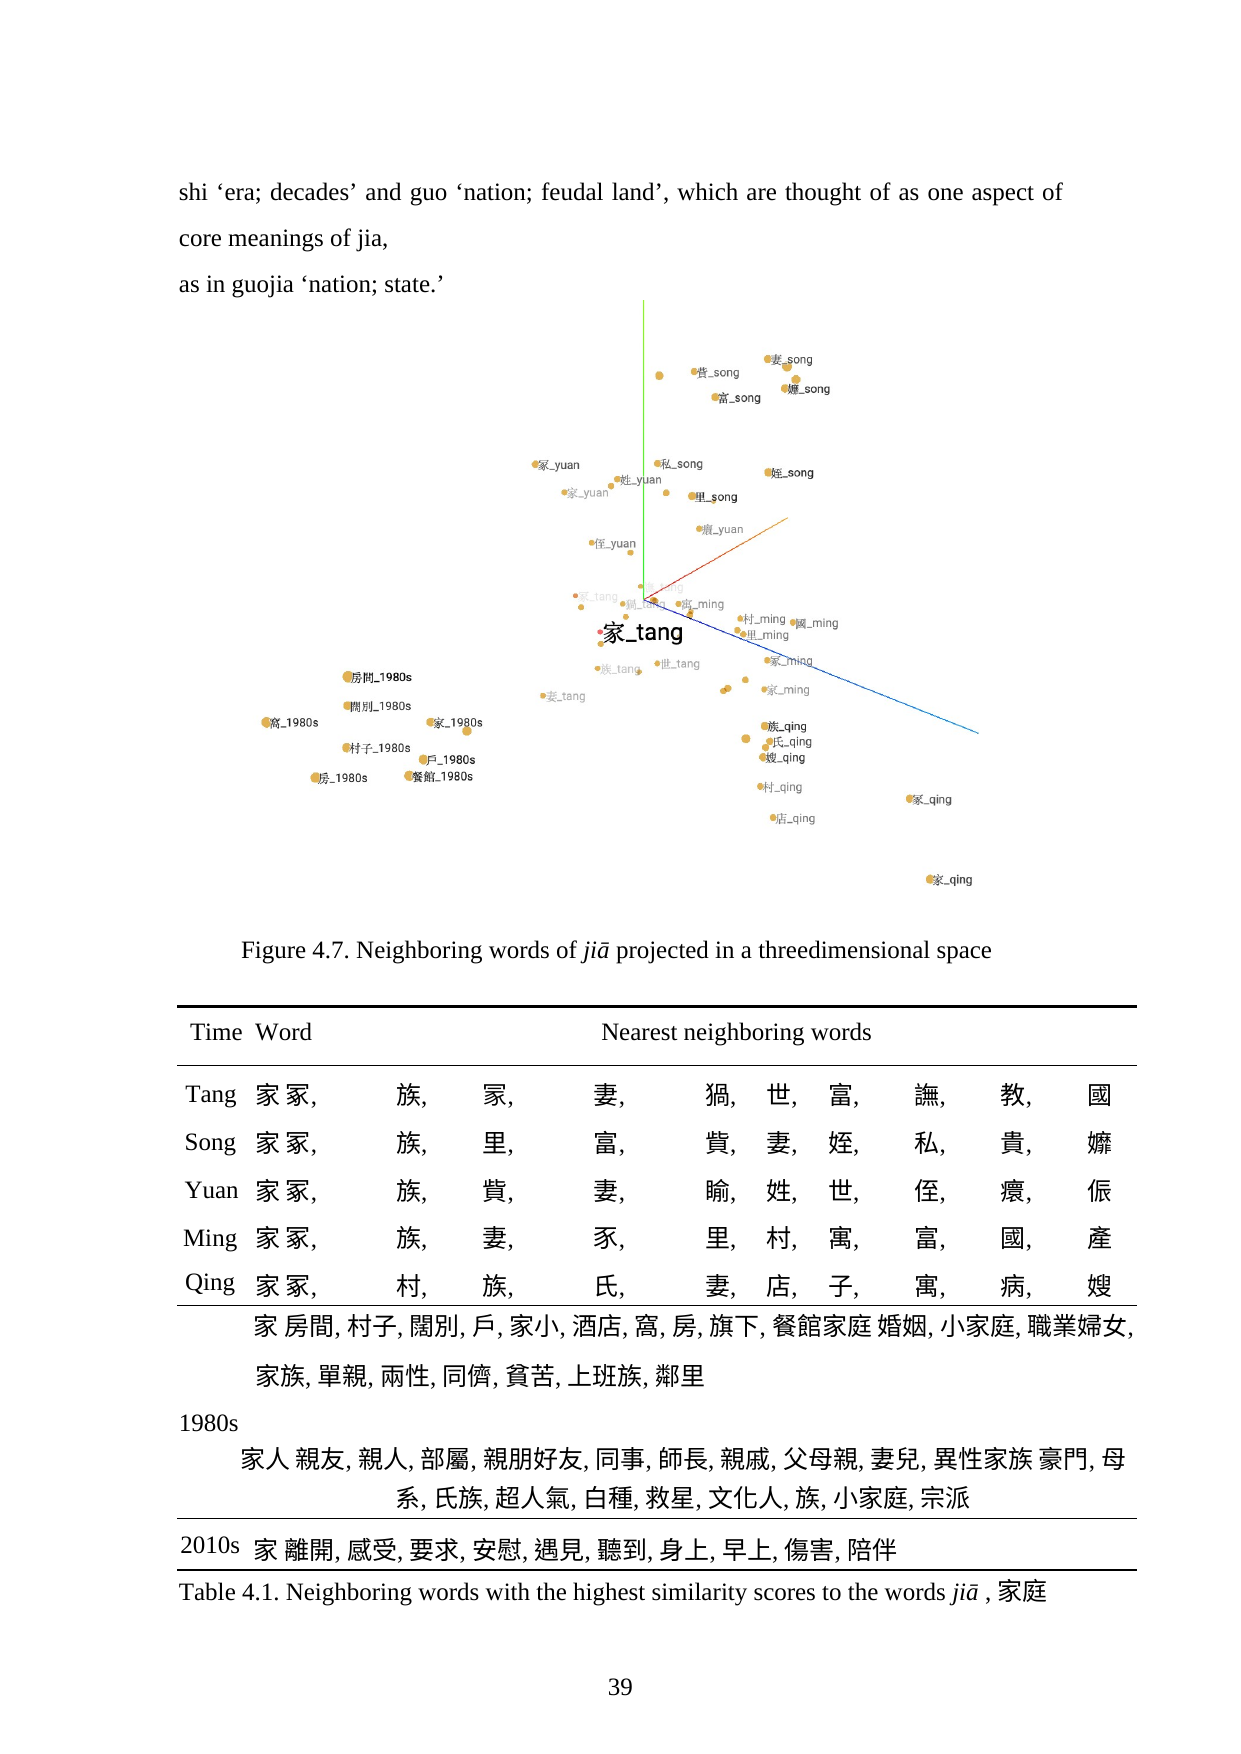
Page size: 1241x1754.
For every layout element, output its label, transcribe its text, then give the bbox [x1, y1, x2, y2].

picture [243, 300, 997, 898]
table_header 家 離開, 感受, 要求, 安慰, 遇見, 聽到, 身上, 早上, 傷害, 陪伴 [254, 1519, 1137, 1569]
table_cell 姓, [766, 1162, 828, 1209]
table_cell Qing [177, 1258, 255, 1305]
table_cell 店, [766, 1258, 828, 1305]
table_header Word Nearest neighboring words [255, 1008, 914, 1064]
table_cell 妻, [594, 1066, 705, 1114]
table_cell 癏, [1001, 1162, 1087, 1209]
table_cell 族, [396, 1066, 482, 1114]
text Table 4.1. Neighboring words with the highest similarity scores to the words jiā , 家庭 [179, 1571, 1064, 1607]
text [179, 177, 1064, 252]
table_cell 族, [396, 1114, 482, 1162]
table_header 2010s [177, 1519, 254, 1569]
table_cell 猧, [705, 1066, 766, 1114]
table_cell 村, [766, 1210, 828, 1257]
text 家人 親友, 親人, 部屬, 親朋好友, 同事, 師長, 親戚, 父母親, 妻兒, 異性家族 豪門, 母系, 氏族, 超人氣, 白種, 救星, 文化人, 族, 小家庭, 宗派 [229, 1439, 1137, 1515]
table_cell 姪, [828, 1114, 914, 1162]
table_cell 氏, [594, 1258, 705, 1305]
table_cell 家 冢, [255, 1210, 396, 1257]
table_cell 村, [396, 1258, 482, 1305]
table_cell 病, [1001, 1258, 1087, 1305]
table_cell 族, [396, 1210, 482, 1257]
table_cell 嫂 [1087, 1258, 1137, 1305]
table_cell 譕, [914, 1066, 1001, 1114]
table_cell 妻, [482, 1210, 593, 1257]
table_header [1001, 1008, 1087, 1064]
table_cell 世, [766, 1066, 828, 1114]
table_cell 侄, [914, 1162, 1001, 1209]
table_cell 家 冢, [255, 1066, 396, 1114]
table_cell 教, [1001, 1066, 1087, 1114]
table_cell 寓, [828, 1210, 914, 1257]
table_cell 產 [1087, 1210, 1137, 1257]
table_cell 族, [482, 1258, 593, 1305]
text as in guo­jia ‘nation; state.’ [179, 269, 1064, 298]
table_cell 富, [914, 1210, 1001, 1257]
table_header [1087, 1008, 1137, 1064]
table_cell 富, [828, 1066, 914, 1114]
table_header [914, 1008, 1001, 1064]
table_cell Song [177, 1114, 255, 1162]
table_cell 子, [828, 1258, 914, 1305]
table_cell 里, [482, 1114, 593, 1162]
table_cell 妻, [766, 1114, 828, 1162]
table_cell 私, [914, 1114, 1001, 1162]
table_cell 家 冢, [255, 1162, 396, 1209]
table_cell Yuan [177, 1162, 255, 1209]
table_cell 族, [396, 1162, 482, 1209]
text Figure 4.7. Neighboring words of jiā projected in a three­dimensional space [241, 935, 1064, 964]
table_cell 里, [705, 1210, 766, 1257]
table_cell Ming [177, 1210, 255, 1257]
text 1980s [179, 1408, 1064, 1437]
table_cell 妻, [594, 1162, 705, 1209]
table_cell 貲, [705, 1114, 766, 1162]
table_cell 豕, [594, 1210, 705, 1257]
table_cell 國 [1087, 1066, 1137, 1114]
table_cell 睮, [705, 1162, 766, 1209]
table_cell 孊 [1087, 1114, 1137, 1162]
table_cell 家 冢, [255, 1114, 396, 1162]
table_cell 富, [594, 1114, 705, 1162]
table_cell 寓, [914, 1258, 1001, 1305]
table_cell 貴, [1001, 1114, 1087, 1162]
table_header Time [177, 1008, 255, 1064]
text 家 房間, 村子, 闊別, 戶, 家小, 酒店, 窩, 房, 旗下, 餐館家庭 婚姻, 小家庭, 職業婦女, 家族, 單親, 兩性, 同儕, 貧苦, 上班族, 鄰里 [254, 1306, 1137, 1393]
table_cell 冡, [482, 1066, 593, 1114]
table_cell 世, [828, 1162, 914, 1209]
table_cell 家 冢, [255, 1258, 396, 1305]
table_cell 侲 [1087, 1162, 1137, 1209]
table_cell 國, [1001, 1210, 1087, 1257]
table_cell 貲, [482, 1162, 593, 1209]
table_cell Tang [177, 1066, 255, 1114]
table_cell 妻, [705, 1258, 766, 1305]
